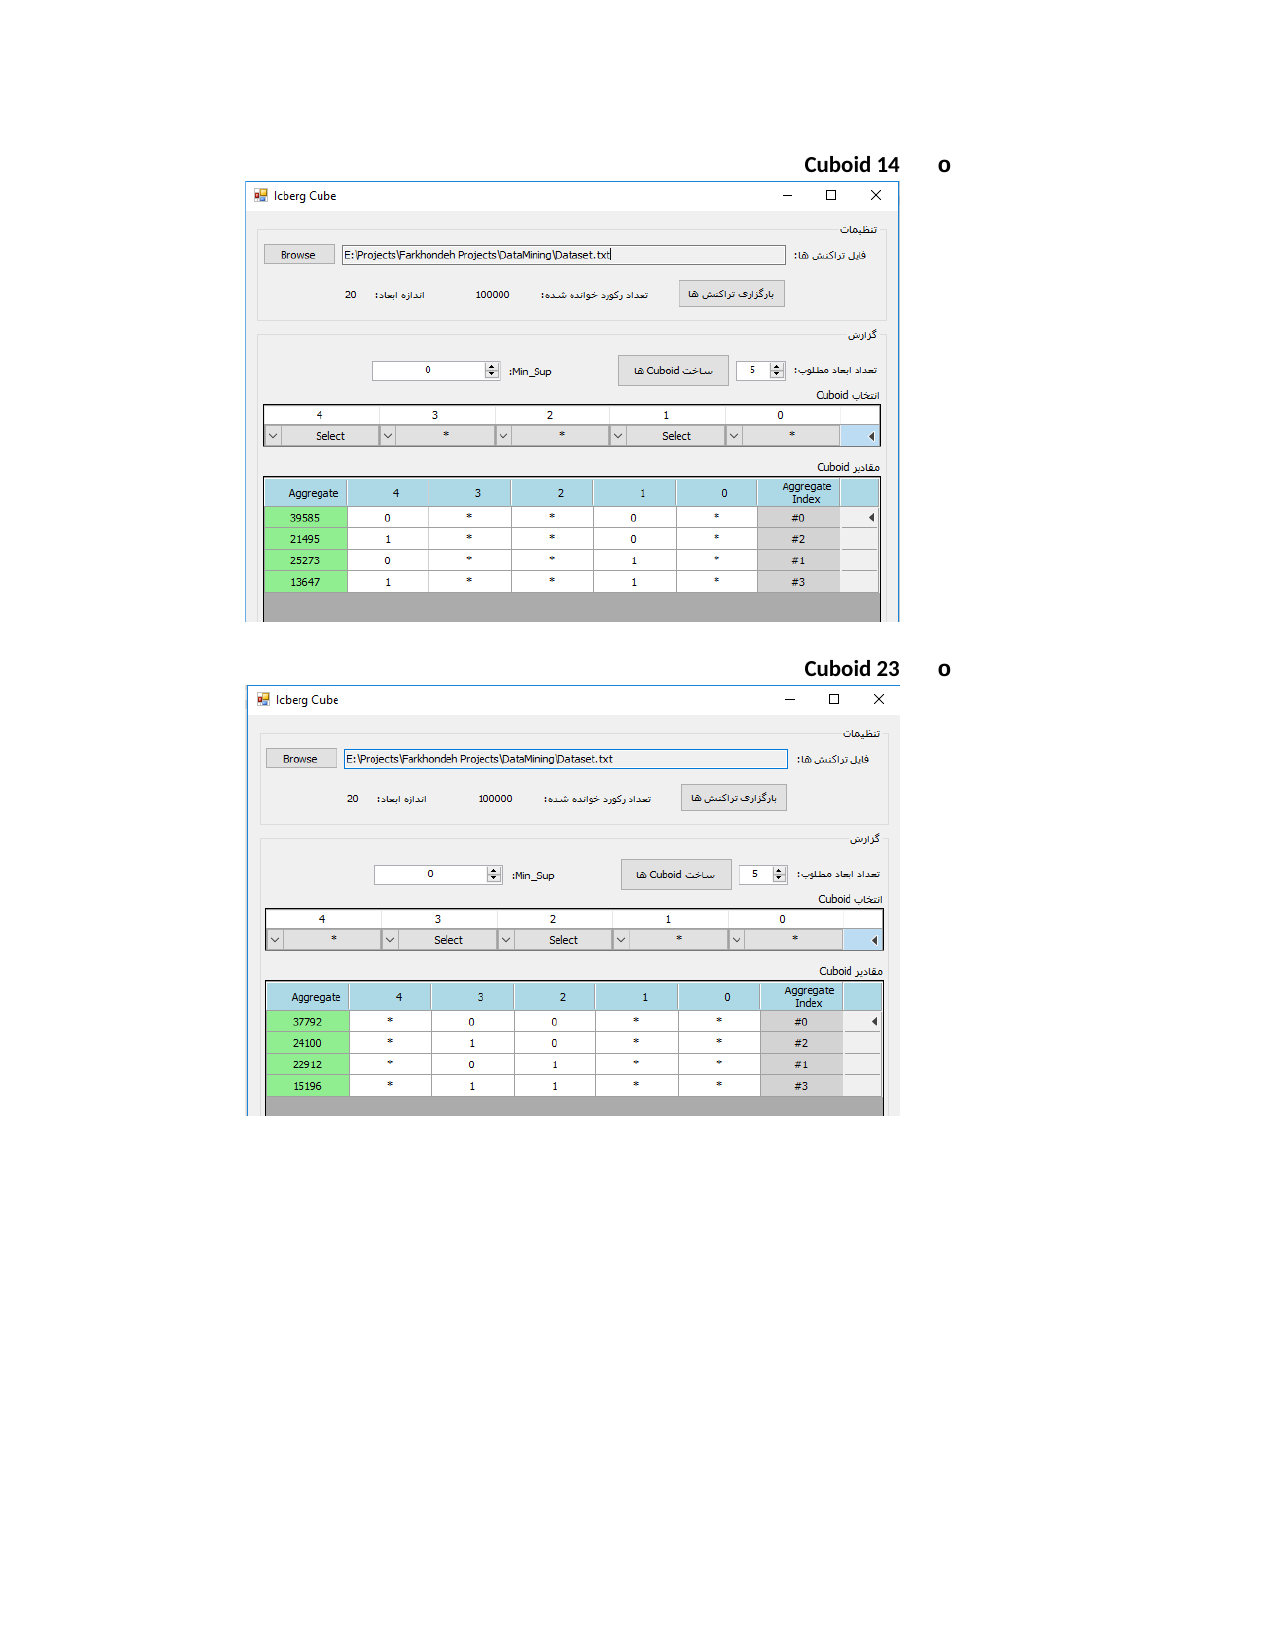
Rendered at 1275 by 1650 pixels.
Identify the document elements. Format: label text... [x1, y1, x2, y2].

list Cuboid 14 [150, 150, 937, 179]
picture [245, 181, 900, 622]
list Cuboid 23 [150, 654, 937, 683]
picture [245, 685, 900, 1116]
